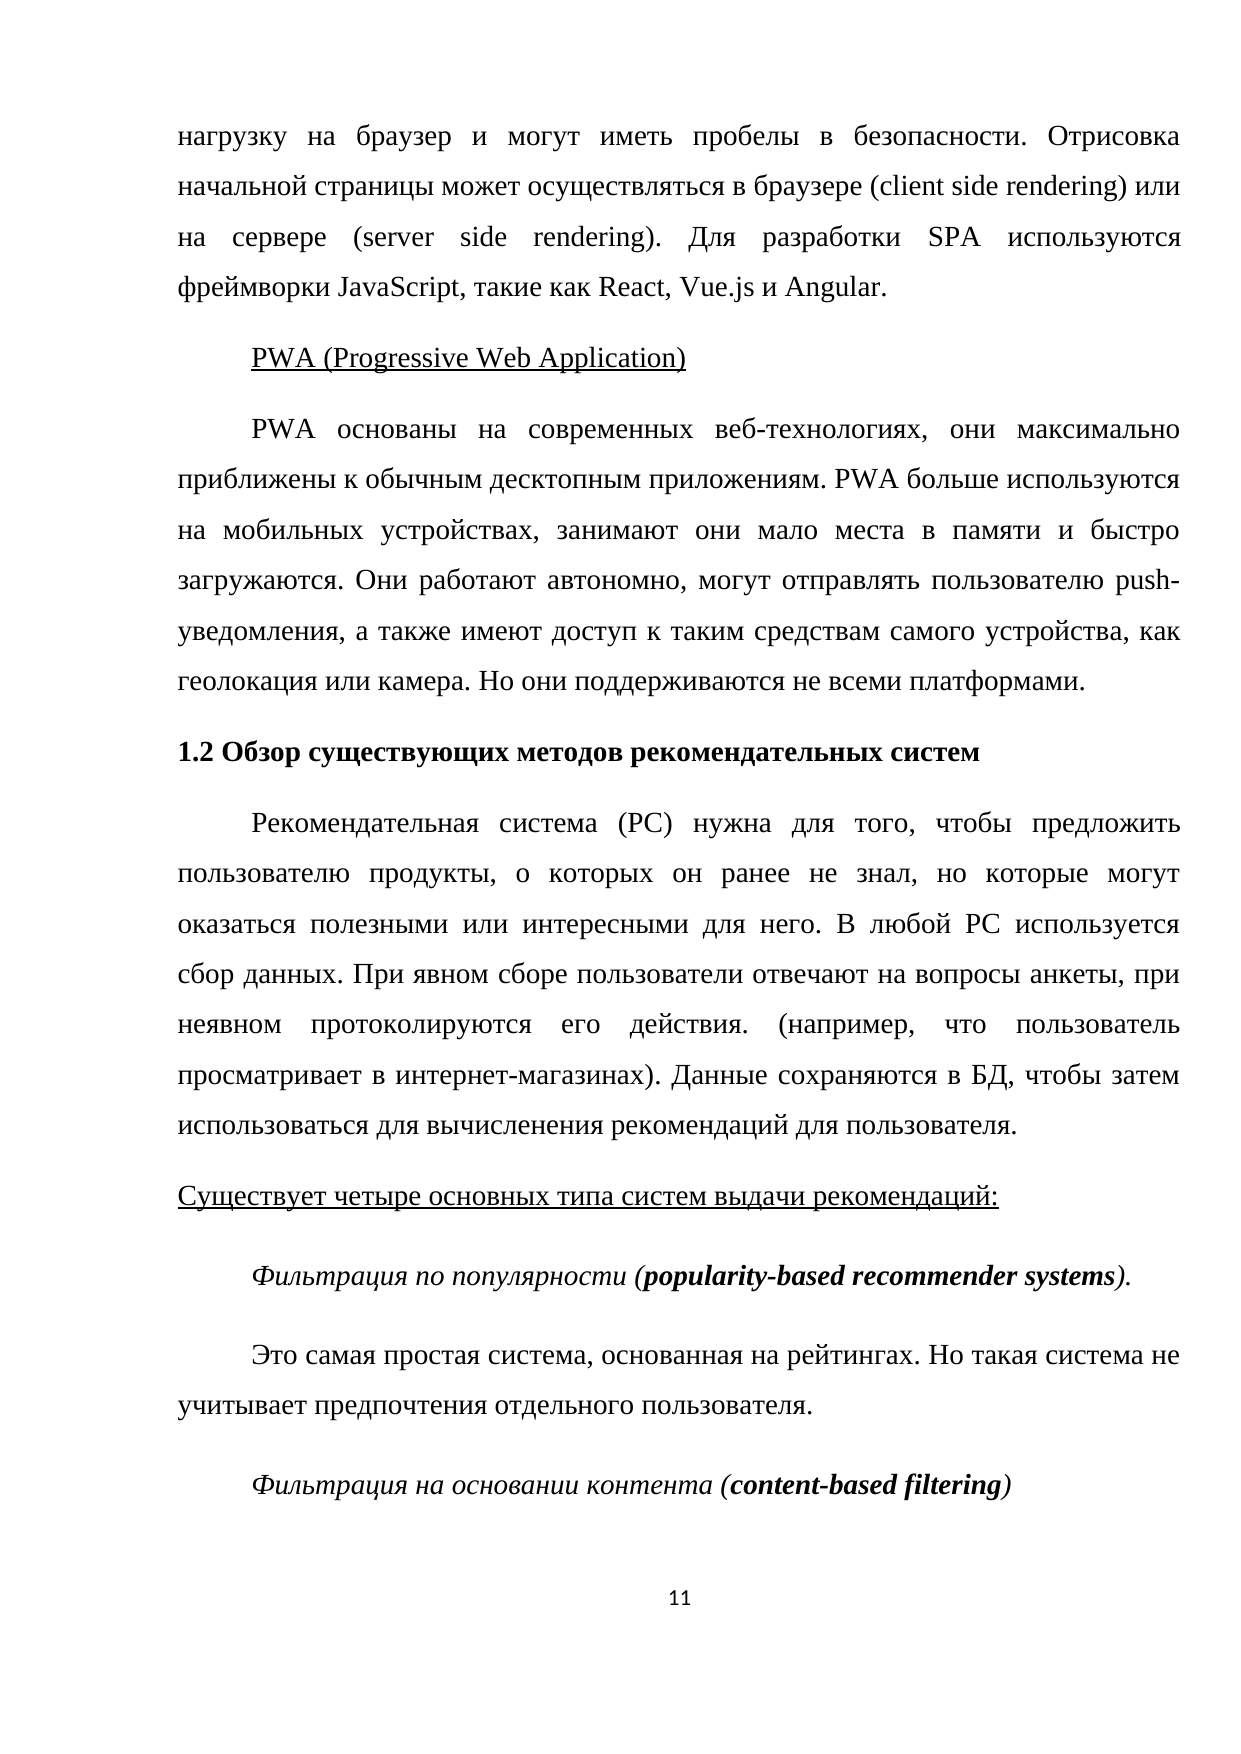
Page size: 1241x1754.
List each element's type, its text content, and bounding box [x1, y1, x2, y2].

text Рекомендательная система (РС) нужна для того, чтобы предложить пользователю продукты, о которых он ранее не знал, но которые могут оказаться полезными или интересными для него. В любой РС используется сбор данных. При явном сборе пользователи отвечают на вопросы анкеты, при неявном протоколируются его действия. (например, что пользователь просматривает в интернет-магазинах). Данные сохраняются в БД, чтобы затем использоваться для вычисленения рекомендаций для пользователя. [177, 805, 1181, 1141]
text PWA основаны на современных веб-технологиях, они максимально приближены к обычным десктопным приложениям. PWA больше используются на мобильных устройствах, занимают они мало места в памяти и быстро загружаются. Они работают автономно, могут отправлять пользователю push-уведомления, а также имеют доступ к таким средствам самого устройства, как геолокация или камера. Но они поддерживаются не всеми платформами. [177, 411, 1181, 696]
text PWA (Progressive Web Application) [177, 340, 1181, 374]
text 1.2 Обзор существующих методов рекомендательных систем [177, 734, 1181, 768]
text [177, 118, 1181, 303]
subtitle Это самая простая система, основанная на рейтингах. Но такая система не учитывает предпочтения отдельного пользователя. [177, 1337, 1181, 1421]
subtitle Фильтрация по популярности (popularity-based recommender systems). [177, 1258, 1181, 1291]
subtitle Фильтрация на основании контента (content-based filtering) [177, 1467, 1181, 1501]
text Существует четыре основных типа систем выдачи рекомендаций: [177, 1178, 1181, 1212]
